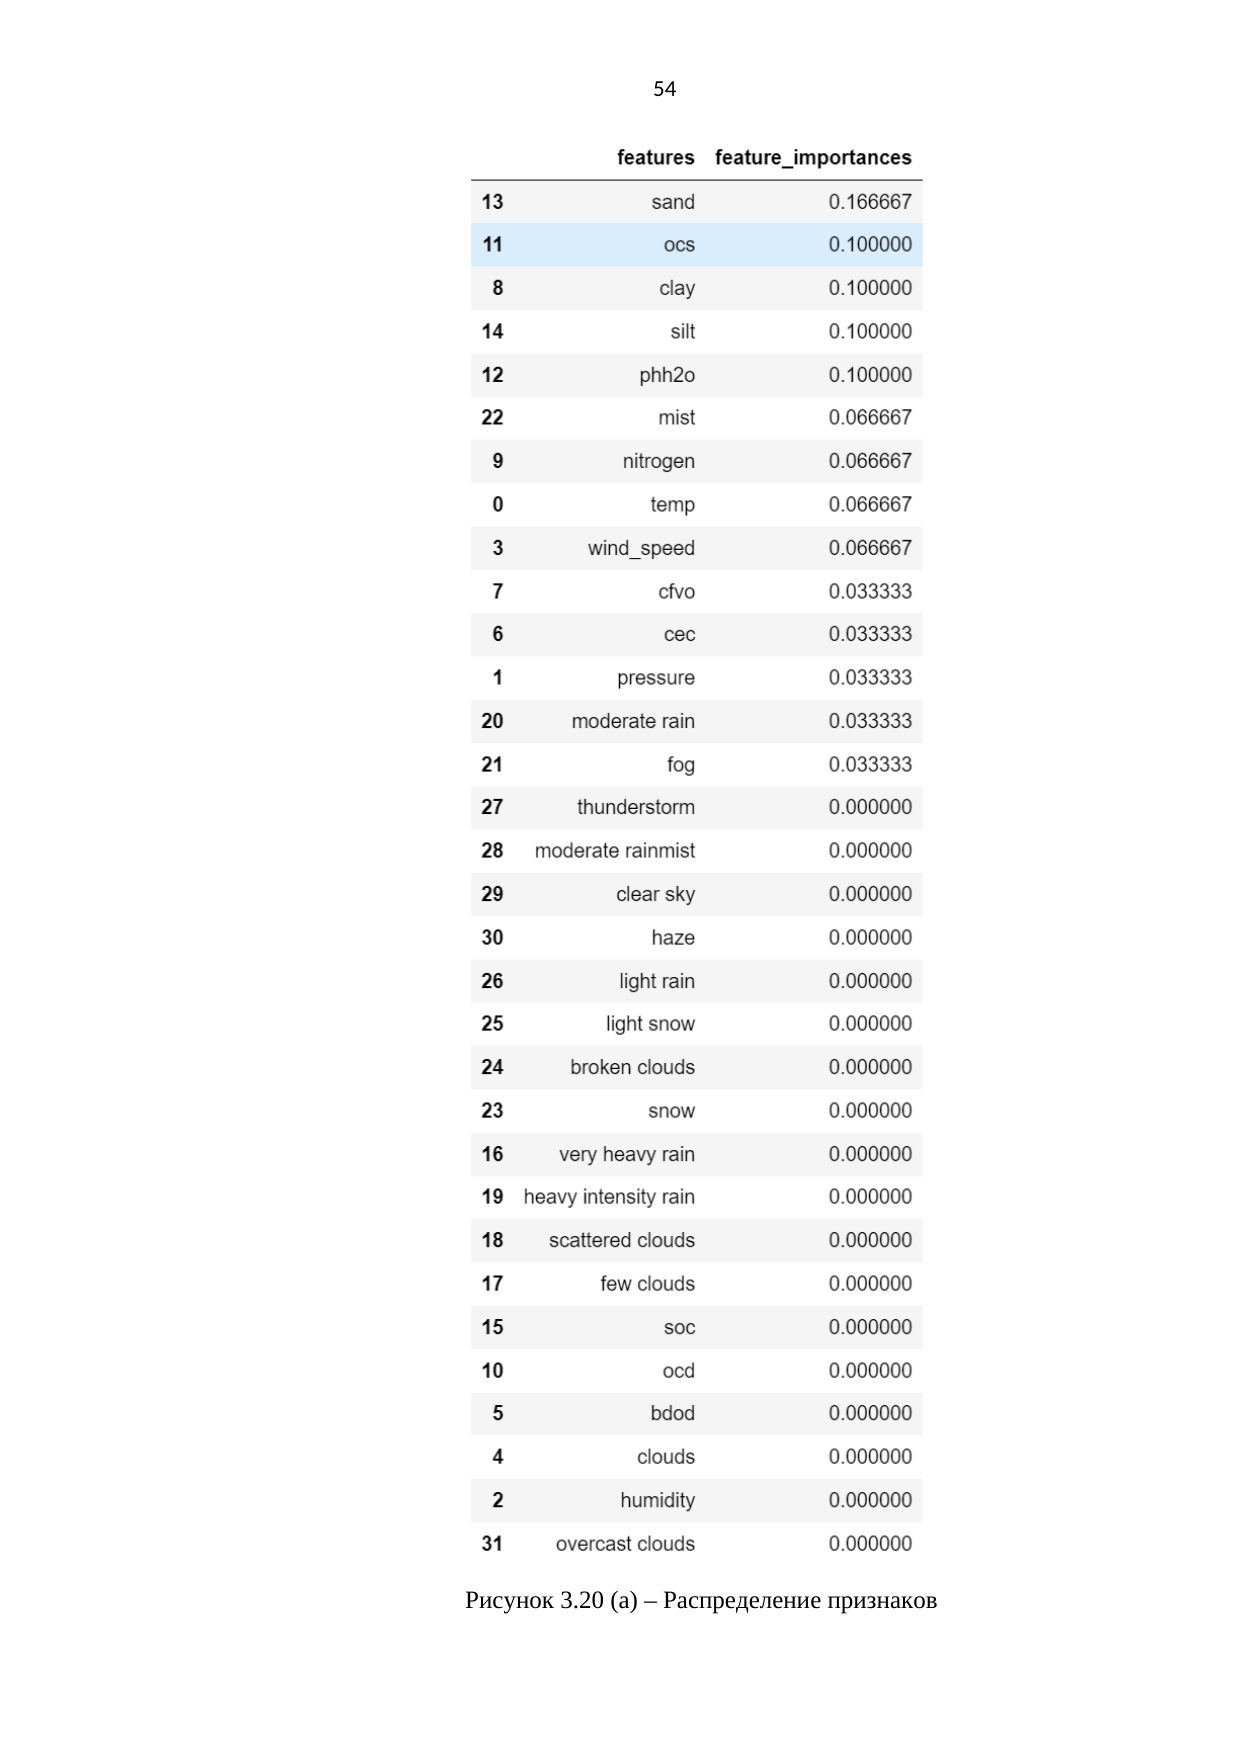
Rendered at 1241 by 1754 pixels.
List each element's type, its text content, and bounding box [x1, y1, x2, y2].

text Рисунок 3.20 (а) – Распределение признаков [177, 1586, 1152, 1614]
picture [454, 130, 949, 1572]
